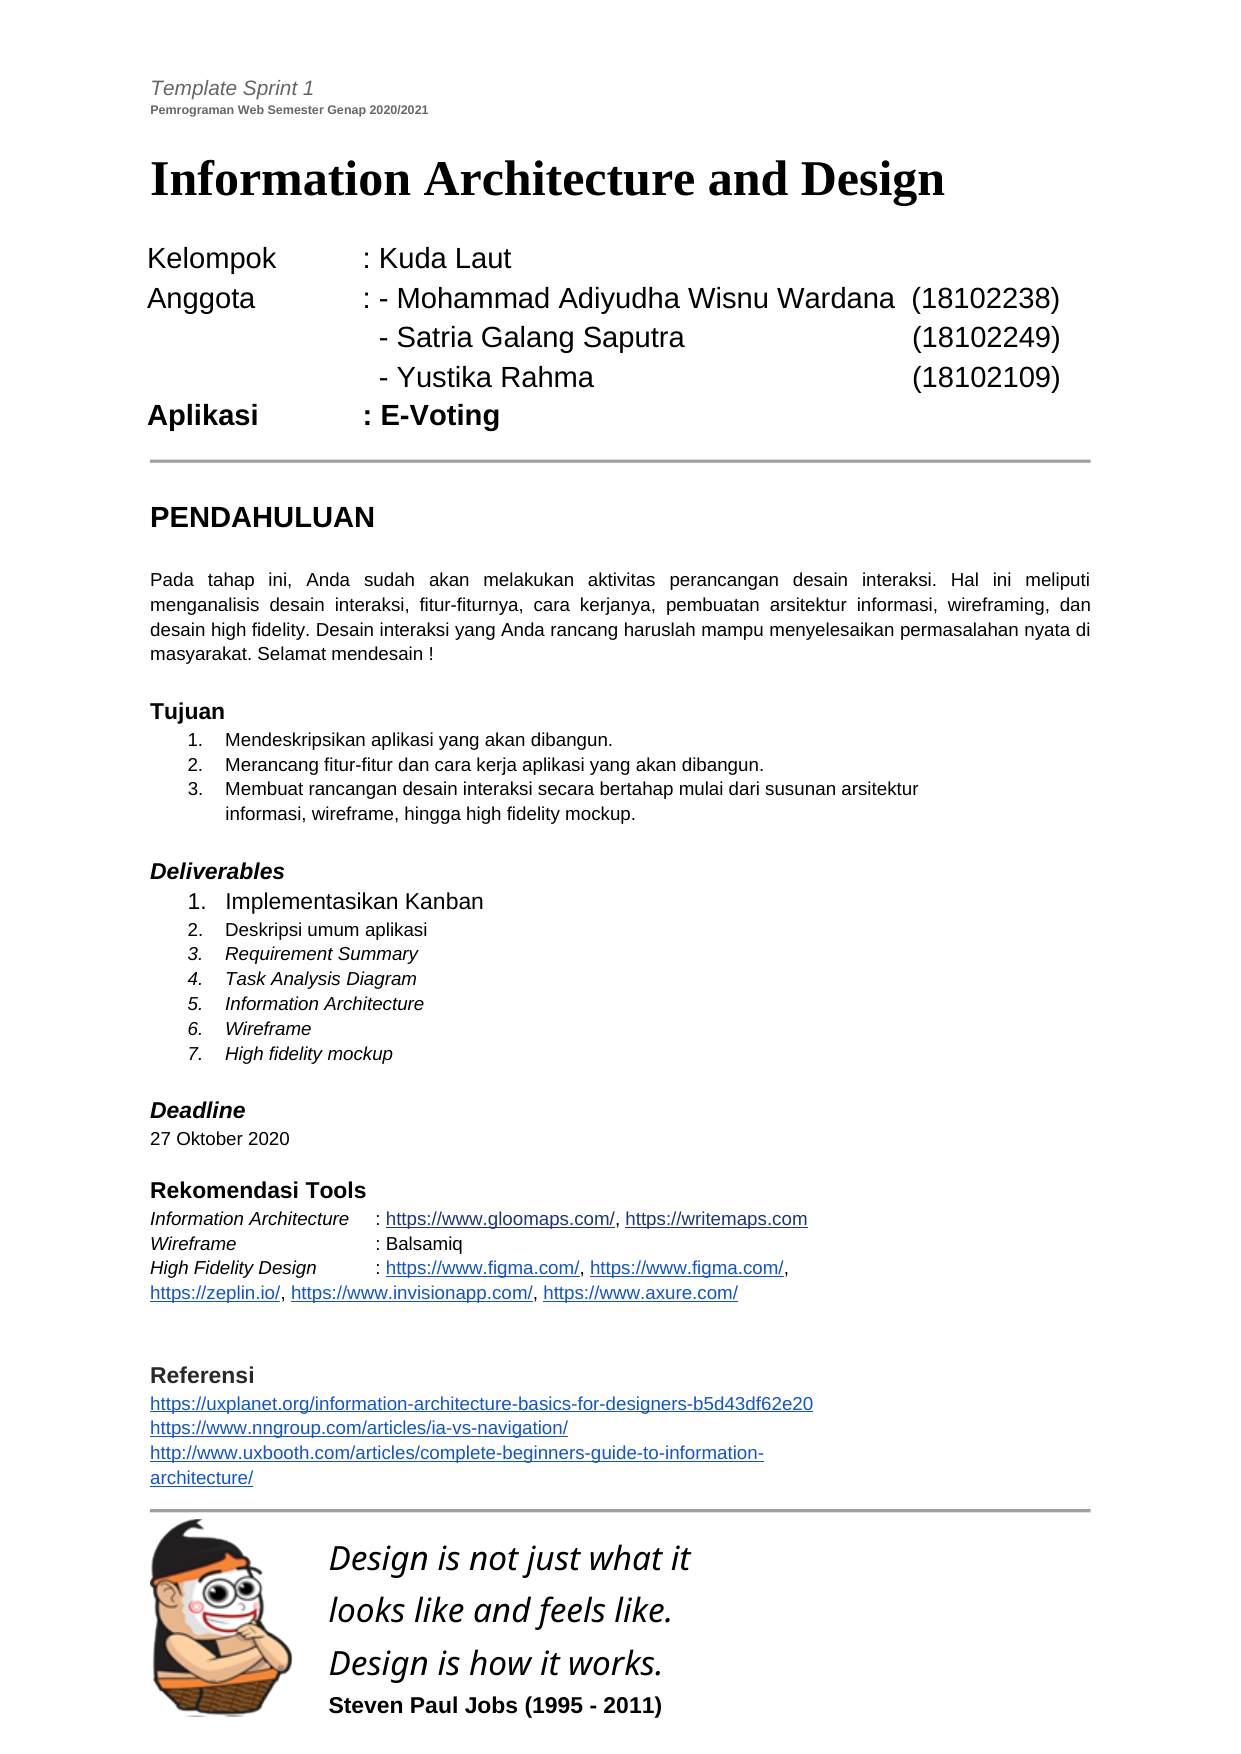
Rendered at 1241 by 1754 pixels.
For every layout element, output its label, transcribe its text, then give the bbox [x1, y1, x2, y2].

text Wireframe : Balsamiq [150, 1233, 1198, 1254]
title Information Architecture and Design [150, 148, 1198, 206]
list High fidelity mockup [187, 1042, 1198, 1064]
text High Fidelity Design : https://www.figma.com/, https://www.figma.com/, https://zeplin.io/, https://www.invisionapp.com/, https://www.axure.com/ [150, 1257, 929, 1303]
subtitle Deadline [150, 1097, 1198, 1124]
text Steven Paul Jobs (1995 - 2011) [328, 1692, 1198, 1718]
text https://uxplanet.org/information-architecture-basics-for-designers-b5d43df62e20 https://www.nngroup.com/articles/ia-vs-navigation/ http://www.uxbooth.com/articles/complete-beginners-guide-to-information-architecture/ [150, 1392, 867, 1488]
text 27 Oktober 2020 [150, 1128, 1198, 1149]
list Task Analysis Diagram [187, 968, 1198, 989]
list Implementasikan Kanban [187, 888, 1198, 914]
text Anggota : - Mohammad Adiyudha Wisnu Wardana (18102238) [147, 281, 1198, 314]
list Information Architecture [187, 993, 1198, 1014]
list Deskripsi umum aplikasi [187, 918, 1198, 940]
subtitle Deliverables [150, 858, 1198, 884]
list Merancang fitur-fitur dan cara kerja aplikasi yang akan dibangun. [187, 754, 1198, 775]
list Requirement Summary [187, 943, 1198, 964]
list Membuat rancangan desain interaksi secara bertahap mulai dari susunan arsitektur informasi, wireframe, hingga high fidelity mockup. [188, 778, 1005, 824]
text - Satria Galang Saputra (18102249) [147, 320, 1198, 354]
subtitle Aplikasi : E-Voting [147, 398, 1198, 432]
text PENDAHULUAN [150, 500, 1198, 534]
list Wireframe [187, 1017, 1198, 1039]
subtitle Rekomendasi Tools [150, 1177, 1198, 1203]
list Mendeskripsikan aplikasi yang akan dibangun. [187, 729, 1198, 750]
text Information Architecture : https://www.gloomaps.com/, https://writemaps.com [150, 1208, 1198, 1229]
text Referensi [150, 1362, 1198, 1388]
text Design is not just what it looks like and feels like. Design is how it works. [328, 1535, 750, 1685]
subtitle Tujuan [150, 698, 1198, 724]
picture [150, 1519, 293, 1717]
text Kelompok : Kuda Laut [147, 241, 1198, 275]
text Pada tahap ini, Anda sudah akan melakukan aktivitas perancangan desain interaksi. Hal ini meliputi menganalisis desain interaksi, fitur-fiturnya, cara kerjanya, pembuatan arsitektur informasi, wireframing, dan desain high fidelity. Desain interaksi yang Anda rancang haruslah mampu menyelesaikan permasalahan nyata di masyarakat. Selamat mendesain ! [150, 569, 1091, 665]
text - Yustika Rahma (18102109) [147, 360, 1198, 393]
